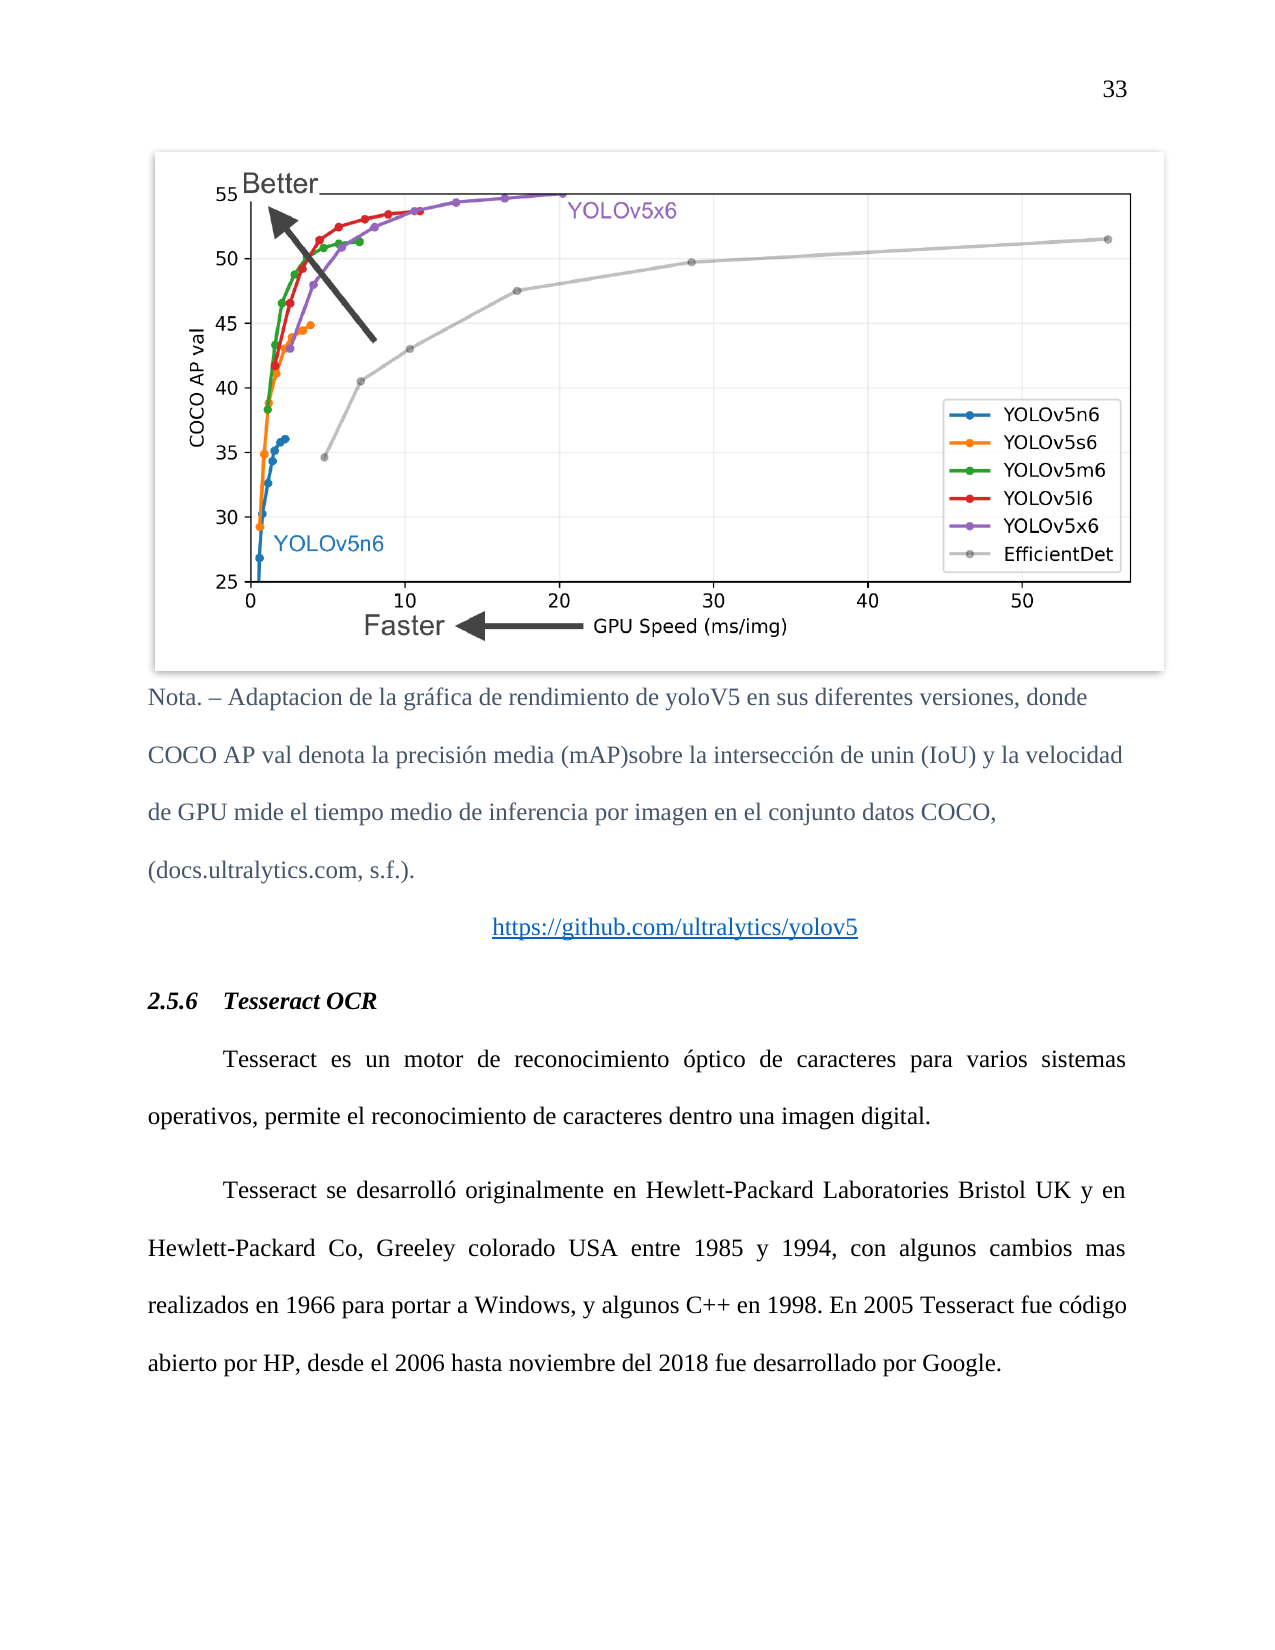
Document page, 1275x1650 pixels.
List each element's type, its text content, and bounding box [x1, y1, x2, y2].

text Tesseract se desarrolló originalmente en Hewlett-Packard Laboratories Bristol UK y en Hewlett-Packard Co, Greeley colorado USA entre 1985 y 1994, con algunos cambios mas realizados en 1966 para portar a Windows, y algunos C++ en 1998. En 2005 Tesseract fue código abierto por HP, desde el 2006 hasta noviembre del 2018 fue desarrollado por Google. [148, 1176, 1127, 1377]
subtitle Tesseract OCR [148, 986, 1127, 1015]
text https://github.com/ultralytics/yolov5 [148, 912, 1127, 941]
text Tesseract es un motor de reconocimiento óptico de caracteres para varios sistemas operativos, permite el reconocimiento de caracteres dentro una imagen digital. [148, 1044, 1127, 1130]
picture [170, 166, 1149, 656]
text Nota. – Adaptacion de la gráfica de rendimiento de yoloV5 en sus diferentes versiones, donde COCO AP val denota la precisión media (mAP)sobre la intersección de unin (IoU) y la velocidad de GPU mide el tiempo medio de inferencia por imagen en el conjunto datos COCO, . [148, 682, 1127, 883]
